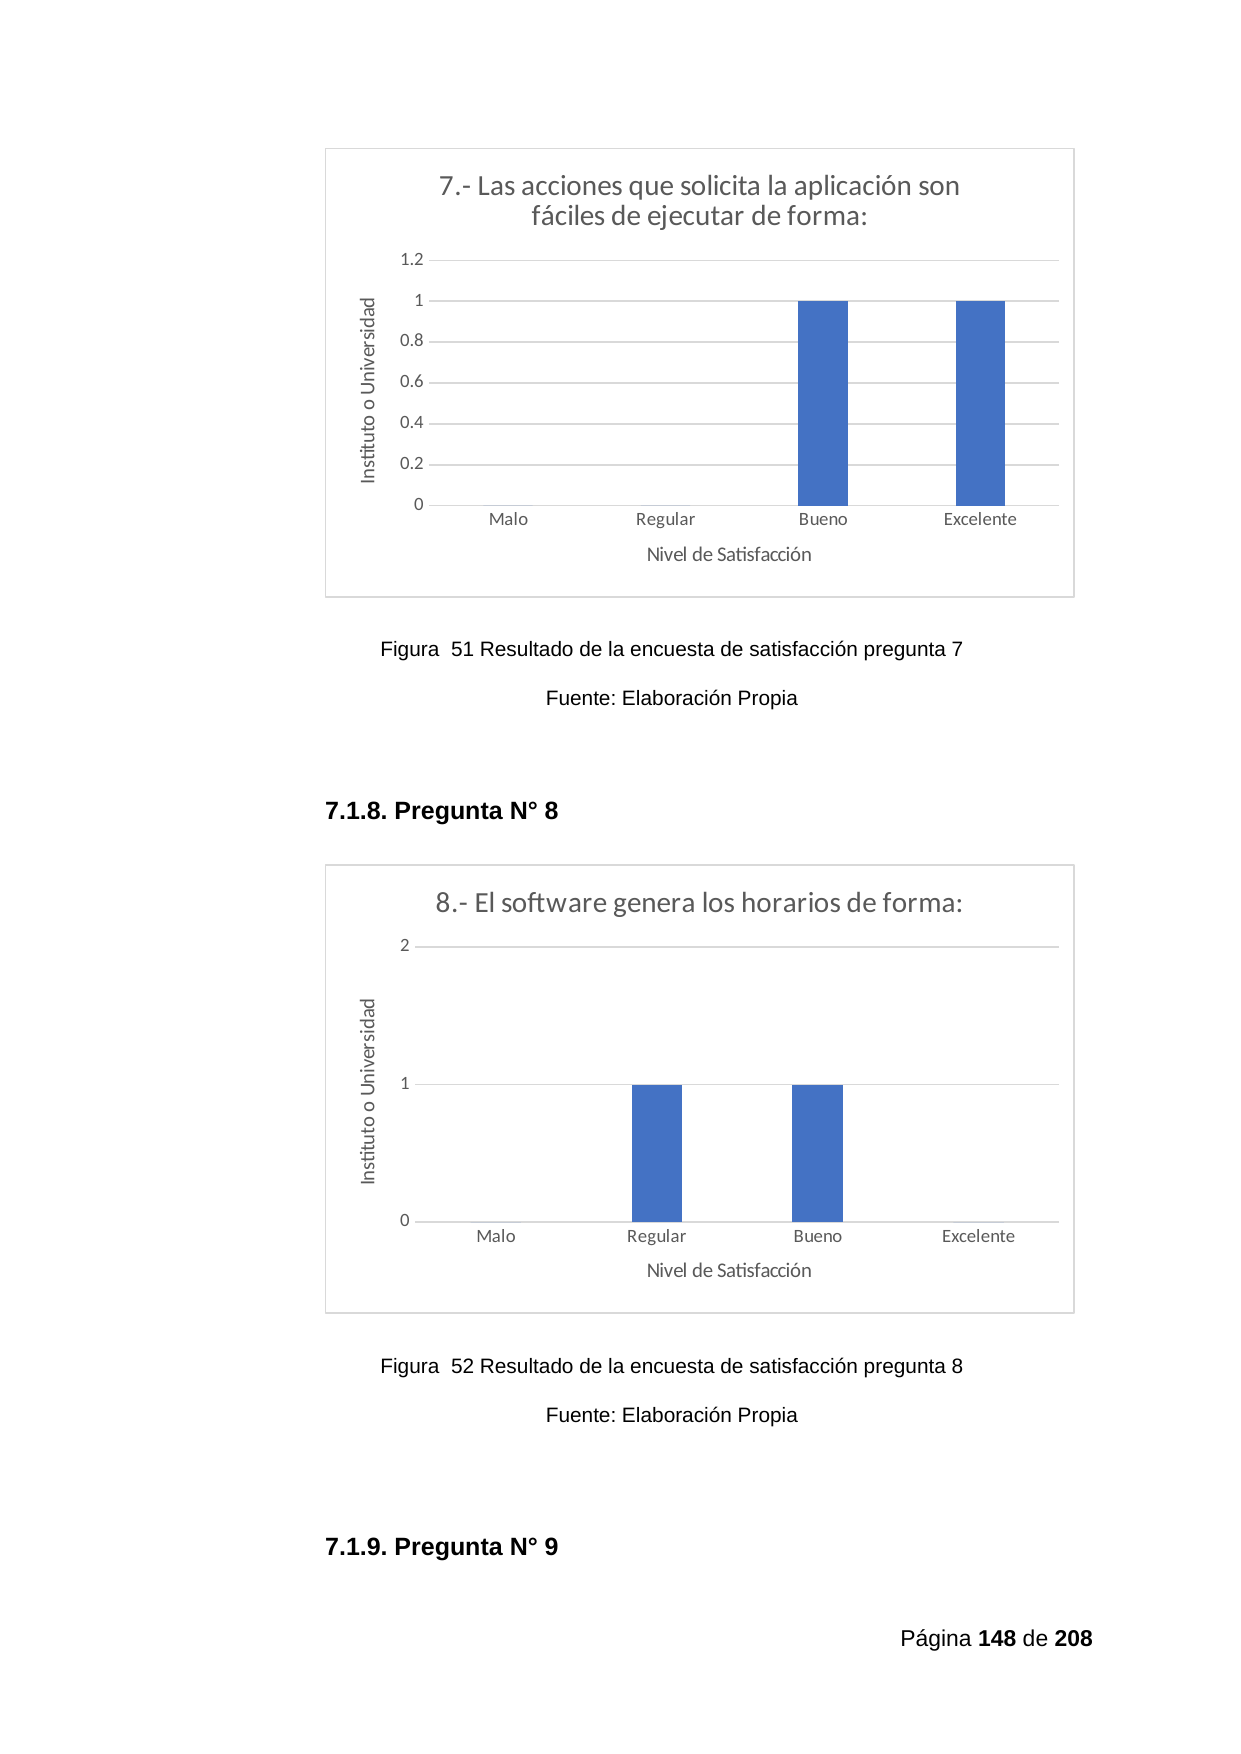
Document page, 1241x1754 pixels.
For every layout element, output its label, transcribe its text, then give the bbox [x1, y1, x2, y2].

text 7.1.8. Pregunta N° 8 [251, 796, 1092, 825]
text Fuente: Elaboración Propia [177, 686, 1092, 710]
text Fuente: Elaboración Propia [177, 1402, 1092, 1426]
text 7.1.9. Pregunta N° 9 [251, 1531, 1092, 1560]
